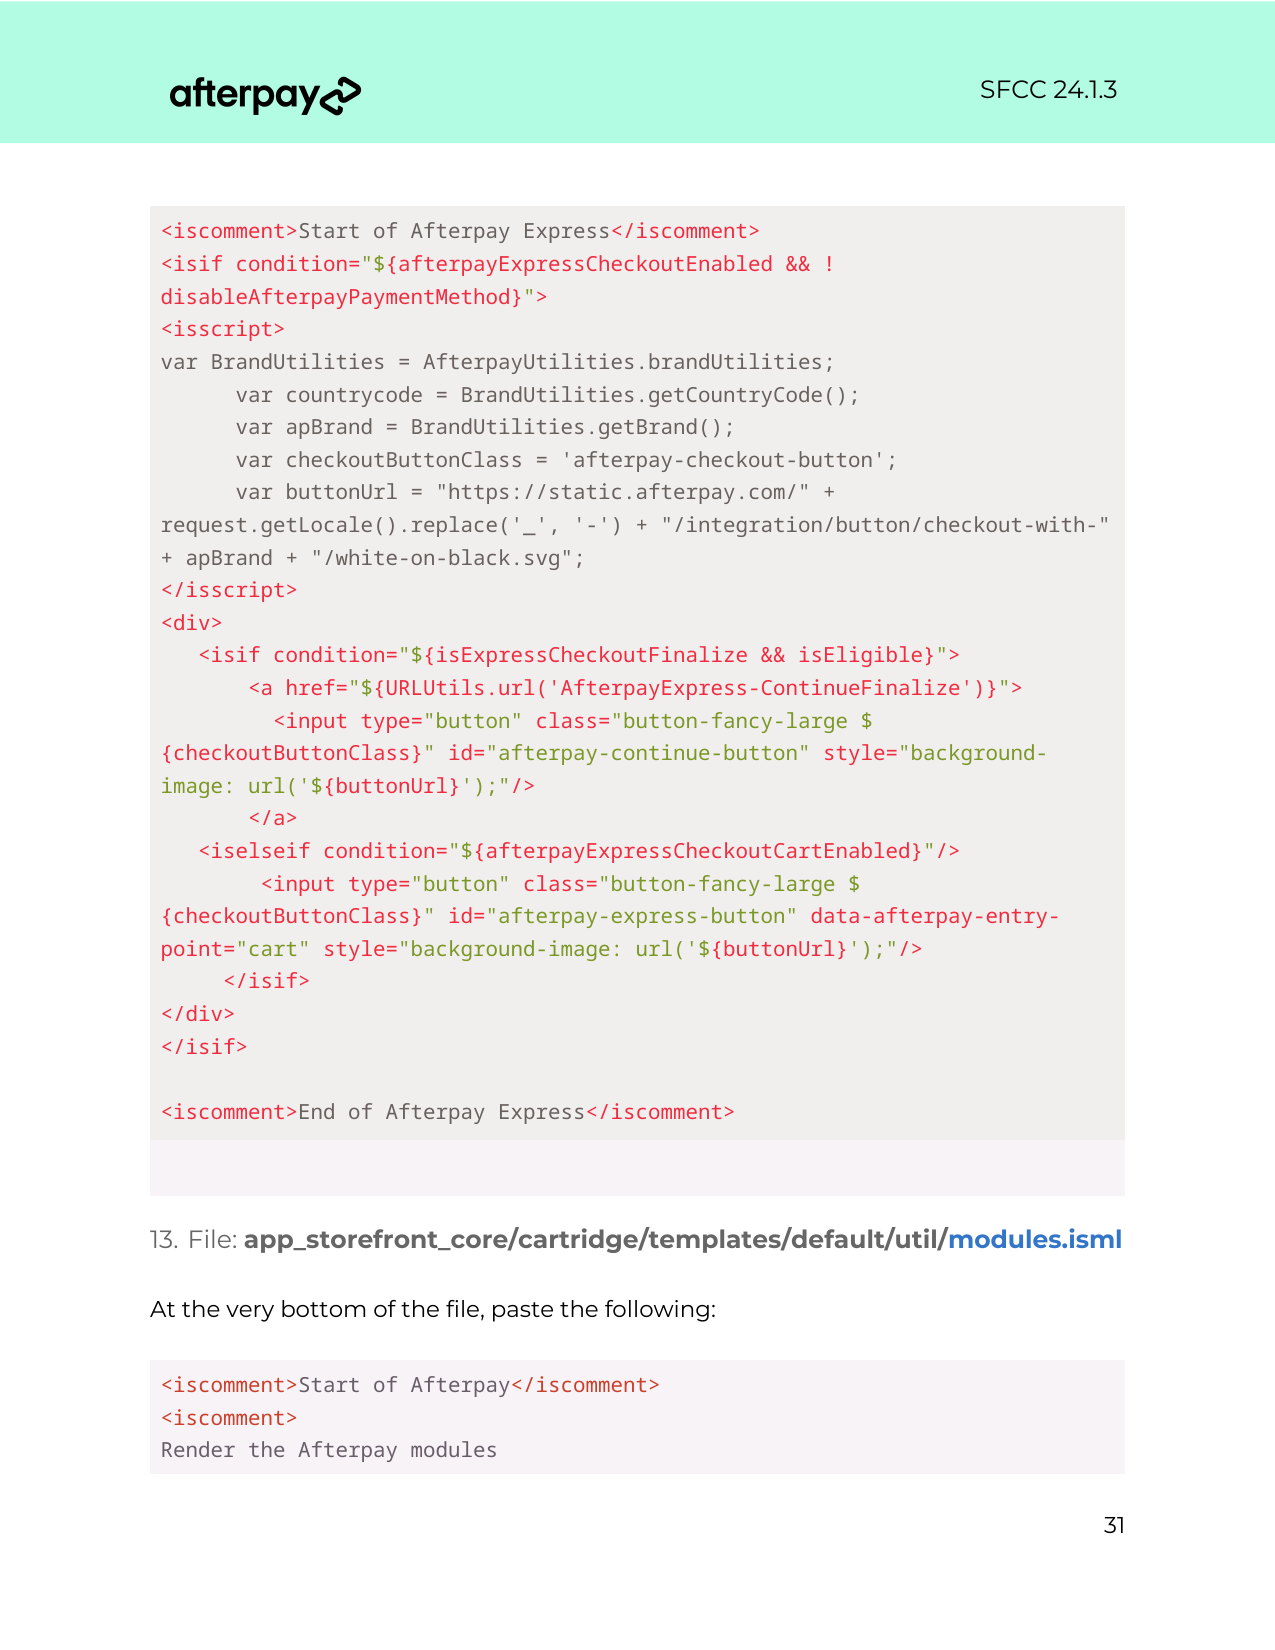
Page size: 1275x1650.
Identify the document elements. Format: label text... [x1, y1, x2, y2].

table_cell [150, 1140, 1125, 1196]
picture [134, 48, 397, 144]
subtitle File: app_storefront_core/cartridge/templates/default/util/modules.isml [150, 1225, 1125, 1255]
text At the very bottom of the file, paste the following: [150, 1296, 1125, 1324]
table_header <iscomment>Start of Afterpay Express</iscomment> <isif condition="${afterpayExpressCheckoutEnabled && !disableAfterpayPaymentMethod}"> <isscript> var BrandUtilities = AfterpayUtilities.brandUtilities; var countrycode = BrandUtilities.getCountryCode(); var apBrand = BrandUtilities.getBrand(); var checkoutButtonClass = 'afterpay-checkout-button'; var buttonUrl = "https://static.afterpay.com/" + request.getLocale().replace('_', '-') + "/integration/button/checkout-with-" + apBrand + "/white-on-black.svg"; </isscript> <div> <isif condition="${isExpressCheckoutFinalize && isEligible}"> <a href="${URLUtils.url('AfterpayExpress-ContinueFinalize')}"> <input type="button" class="button-fancy-large ${checkoutButtonClass}" id="afterpay-continue-button" style="background-image: url('${buttonUrl}');"/> </a> <iselseif condition="${afterpayExpressCheckoutCartEnabled}"/> <input type="button" class="button-fancy-large ${checkoutButtonClass}" id="afterpay-express-button" data-afterpay-entry-point="cart" style="background-image: url('${buttonUrl}');"/> </isif> </div> </isif> <iscomment>End of Afterpay Express</iscomment> [150, 206, 1125, 1140]
